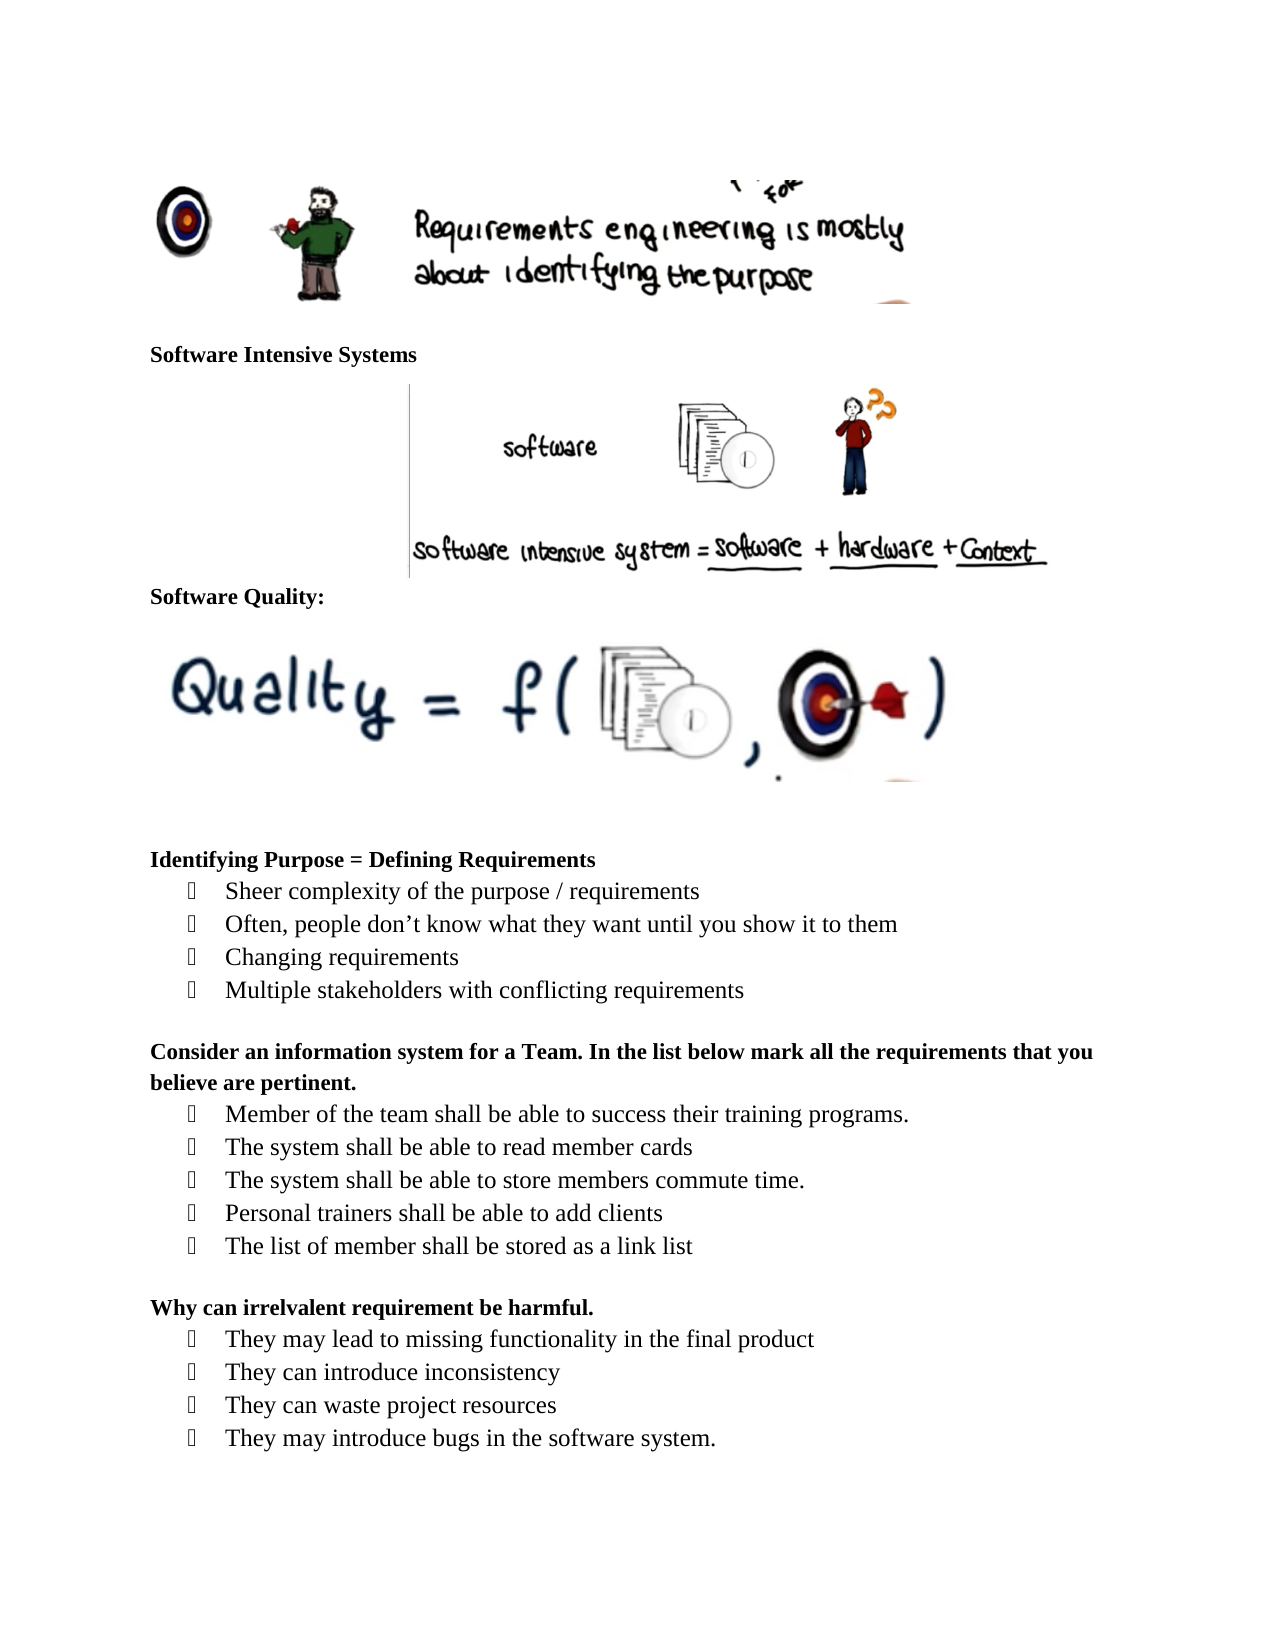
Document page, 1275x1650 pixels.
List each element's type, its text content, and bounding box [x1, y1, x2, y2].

list They can waste project resources [187, 1390, 1125, 1419]
picture [407, 384, 1062, 578]
text Software Quality: [150, 583, 1125, 609]
text Consider an information system for a Team. In the list below mark all the requirements that you believe are pertinent. [150, 1038, 1125, 1095]
text Software Intensive Systems [150, 341, 1125, 368]
list Member of the team shall be able to success their training programs. [187, 1099, 1125, 1127]
list The list of member shall be stored as a link list [187, 1231, 1125, 1259]
list They can introduce inconsistency [187, 1357, 1125, 1386]
list The system shall be able to read member cards [187, 1132, 1125, 1161]
list Sheer complexity of the purpose / requirements [187, 876, 1125, 905]
list They may introduce bugs in the software system. [187, 1423, 1125, 1452]
text Why can irrelvalent requirement be harmful. [150, 1294, 1125, 1320]
list Changing requirements [187, 942, 1125, 971]
list Often, people don’t know what they want until you show it to them [187, 909, 1125, 938]
list Personal trainers shall be able to add clients [187, 1198, 1125, 1227]
list They may lead to missing functionality in the final product [187, 1324, 1125, 1353]
list The system shall be able to store members commute time. [187, 1165, 1125, 1193]
picture [150, 180, 923, 304]
list Multiple stakeholders with conflicting requirements [187, 975, 1125, 1004]
picture [150, 613, 964, 782]
text Identifying Purpose = Defining Requirements [150, 846, 1125, 872]
